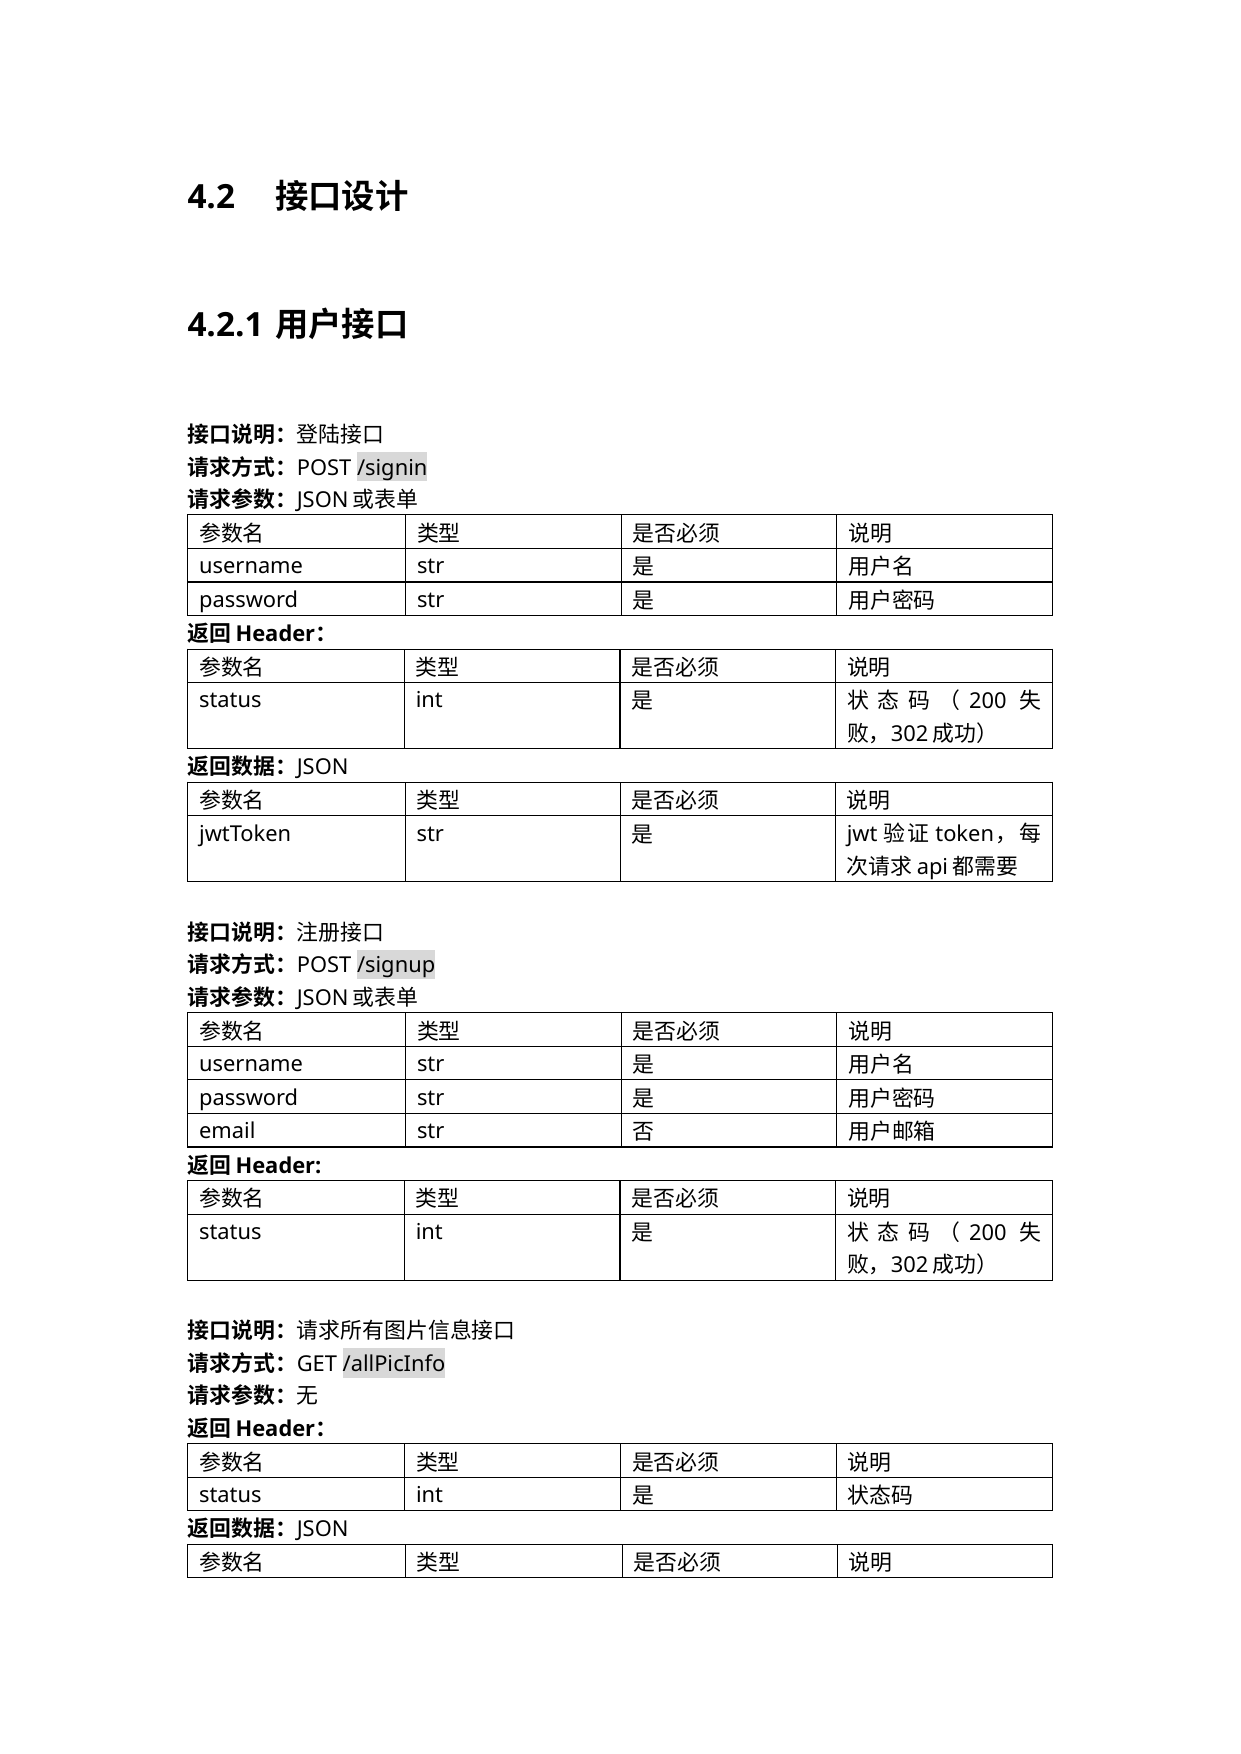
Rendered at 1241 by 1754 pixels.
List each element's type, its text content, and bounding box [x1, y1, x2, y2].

table_cell int [405, 1478, 620, 1510]
table_header 说明 [837, 1444, 1052, 1477]
table_cell str [406, 1114, 621, 1146]
table_header 说明 [838, 1545, 1052, 1577]
table_header 参数名 [188, 1013, 405, 1046]
table_cell 是 [622, 1047, 836, 1079]
table_header 是否必须 [623, 1545, 837, 1577]
table_header 类型 [405, 650, 619, 682]
table_cell str [406, 549, 621, 581]
table_header 是否必须 [621, 1181, 835, 1213]
text 接口说明：注册接口 [187, 915, 1053, 947]
table_cell 是 [621, 816, 835, 881]
text 请求方式：GET /allPicInfo [187, 1346, 1053, 1378]
table_header 类型 [406, 783, 620, 815]
table_cell password [188, 583, 405, 615]
subtitle 接口设计 [187, 162, 1053, 227]
table_cell 否 [622, 1114, 836, 1146]
table_cell str [406, 1047, 621, 1079]
text 请求参数：JSON或表单 [187, 482, 1053, 514]
text 接口说明：请求所有图片信息接口 [187, 1313, 1053, 1346]
table_header 类型 [406, 515, 621, 548]
table_header 参数名 [188, 1545, 405, 1577]
table_cell 状态码（200失败，302成功） [836, 1215, 1052, 1279]
table_cell 用户名 [837, 549, 1052, 581]
table_cell status [188, 1478, 404, 1510]
text 请求参数：无 [187, 1378, 1053, 1411]
text 返回Header： [187, 1411, 1053, 1443]
table_cell 用户密码 [837, 1080, 1052, 1113]
table_cell str [406, 816, 620, 881]
table_cell username [188, 1047, 405, 1079]
text 请求参数：JSON或表单 [187, 980, 1053, 1012]
table_cell 用户密码 [837, 583, 1052, 615]
table_header 是否必须 [621, 1444, 836, 1477]
table_cell 是 [621, 1215, 835, 1279]
text 返回Header: [187, 1148, 1053, 1180]
table_cell int [405, 683, 619, 748]
table_cell password [188, 1080, 405, 1113]
table_cell str [406, 583, 621, 615]
table_cell username [188, 549, 405, 581]
table_header 说明 [837, 1013, 1052, 1046]
table_header 参数名 [188, 650, 404, 682]
table_header 是否必须 [622, 1013, 836, 1046]
table_cell 是 [622, 1080, 836, 1113]
text 请求方式：POST /signin [187, 449, 1053, 482]
table_cell 是 [622, 549, 836, 581]
table_cell 是 [621, 683, 835, 748]
text 返回数据：JSON [187, 1511, 1053, 1544]
table_header 是否必须 [622, 515, 836, 548]
table_cell 用户名 [837, 1047, 1052, 1079]
table_header 参数名 [188, 1181, 404, 1213]
table_header 参数名 [188, 783, 405, 815]
table_header 说明 [836, 1181, 1052, 1213]
table_header 说明 [836, 650, 1052, 682]
table_header 是否必须 [621, 650, 835, 682]
table_cell jwtToken [188, 816, 405, 881]
table_header 是否必须 [621, 783, 835, 815]
table_cell email [188, 1114, 405, 1146]
table_cell 是 [621, 1478, 836, 1510]
text 请求方式：POST /signup [187, 947, 1053, 980]
table_cell 状态码 [837, 1478, 1052, 1510]
table_header 说明 [837, 515, 1052, 548]
subtitle 用户接口 [187, 289, 1053, 354]
table_header 类型 [405, 1181, 619, 1213]
table_cell status [188, 1215, 404, 1279]
table_cell int [405, 1215, 619, 1279]
table_header 类型 [406, 1013, 621, 1046]
table_header 类型 [406, 1545, 622, 1577]
table_cell str [406, 1080, 621, 1113]
text 返回Header： [187, 616, 1053, 648]
text 接口说明：登陆接口 [187, 417, 1053, 449]
table_header 类型 [405, 1444, 620, 1477]
text 返回数据：JSON [187, 749, 1053, 782]
table_cell status [188, 683, 404, 748]
table_cell 用户邮箱 [837, 1114, 1052, 1146]
table_header 参数名 [188, 515, 405, 548]
table_header 说明 [836, 783, 1052, 815]
table_header 参数名 [188, 1444, 404, 1477]
table_cell 是 [622, 583, 836, 615]
table_cell jwt验证token，每次请求api都需要 [836, 816, 1052, 881]
table_cell 状态码（200失败，302成功） [836, 683, 1052, 748]
